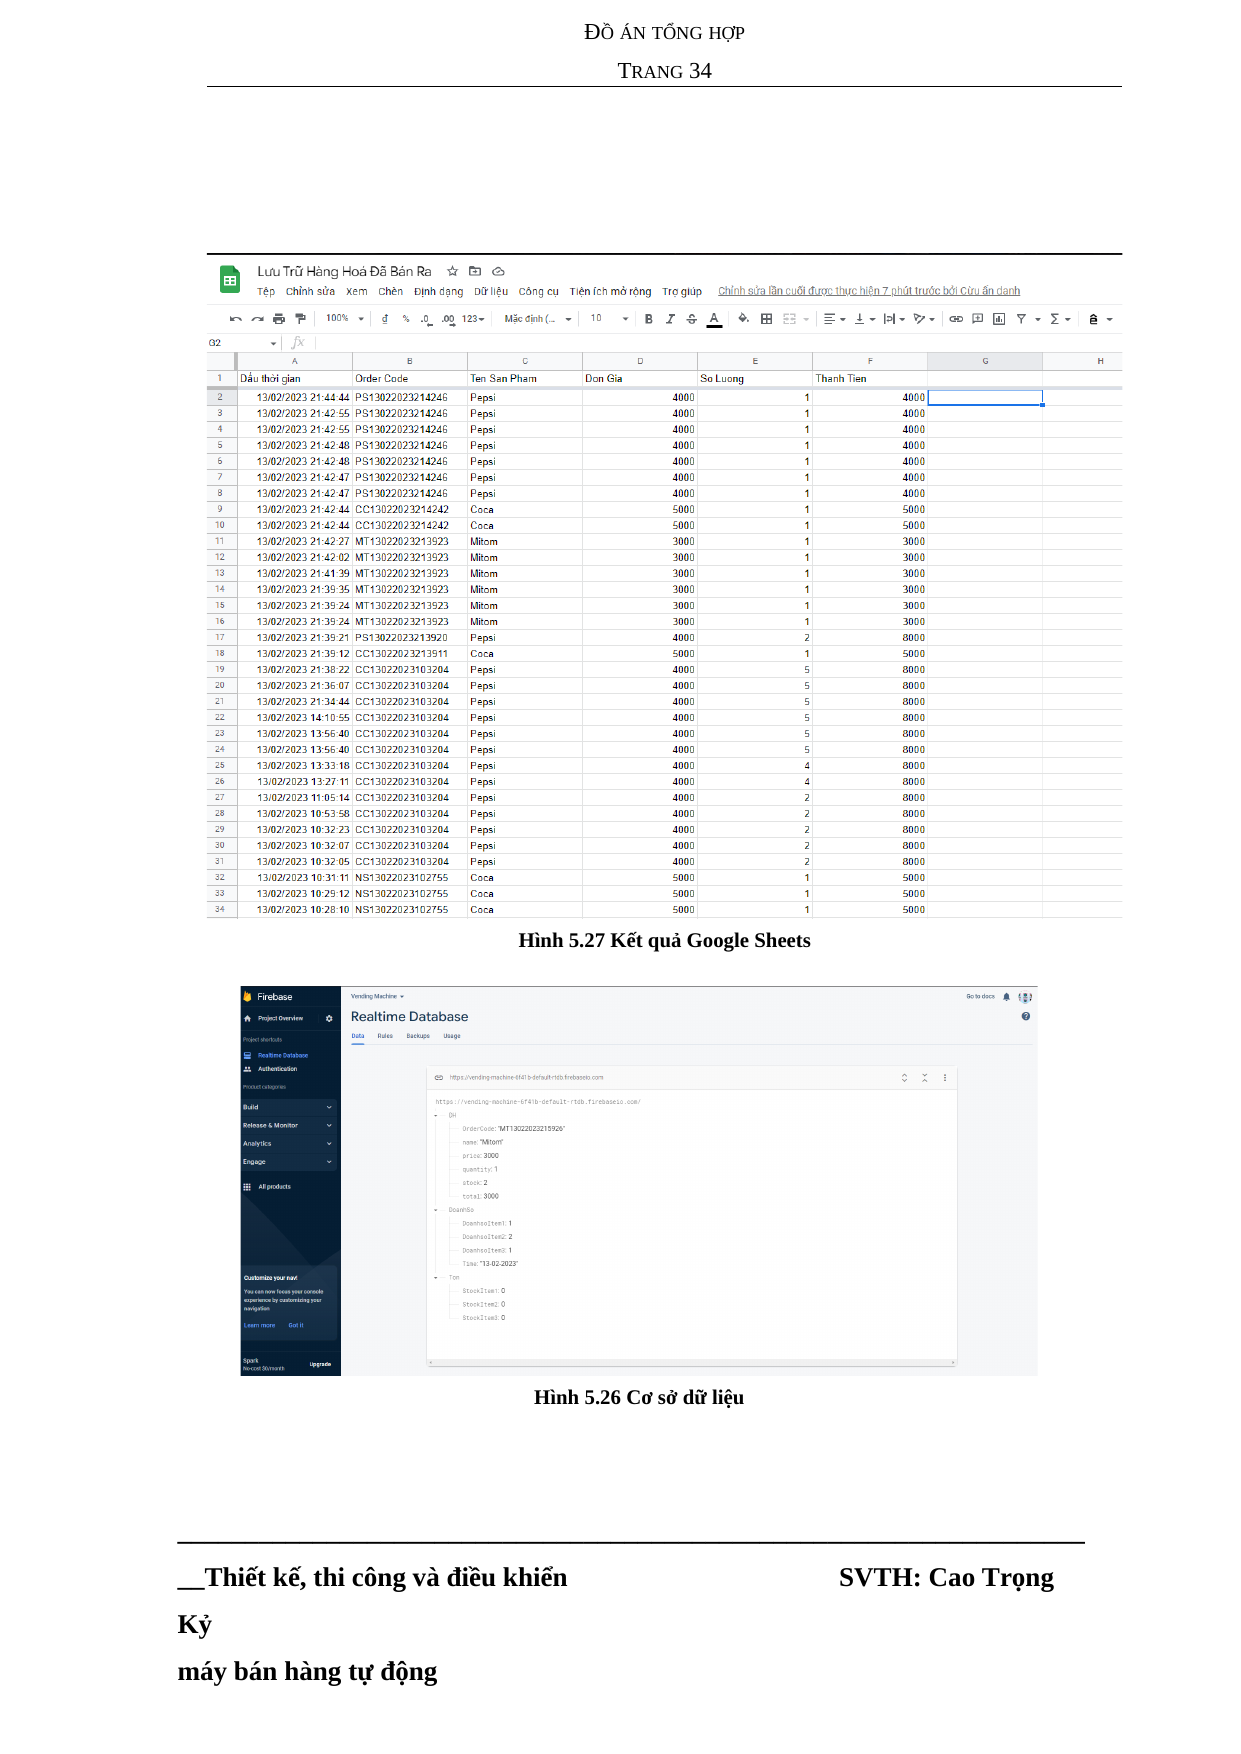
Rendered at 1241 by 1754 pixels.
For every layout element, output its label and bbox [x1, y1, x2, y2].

picture [240, 986, 1038, 1376]
picture [206, 253, 1123, 919]
